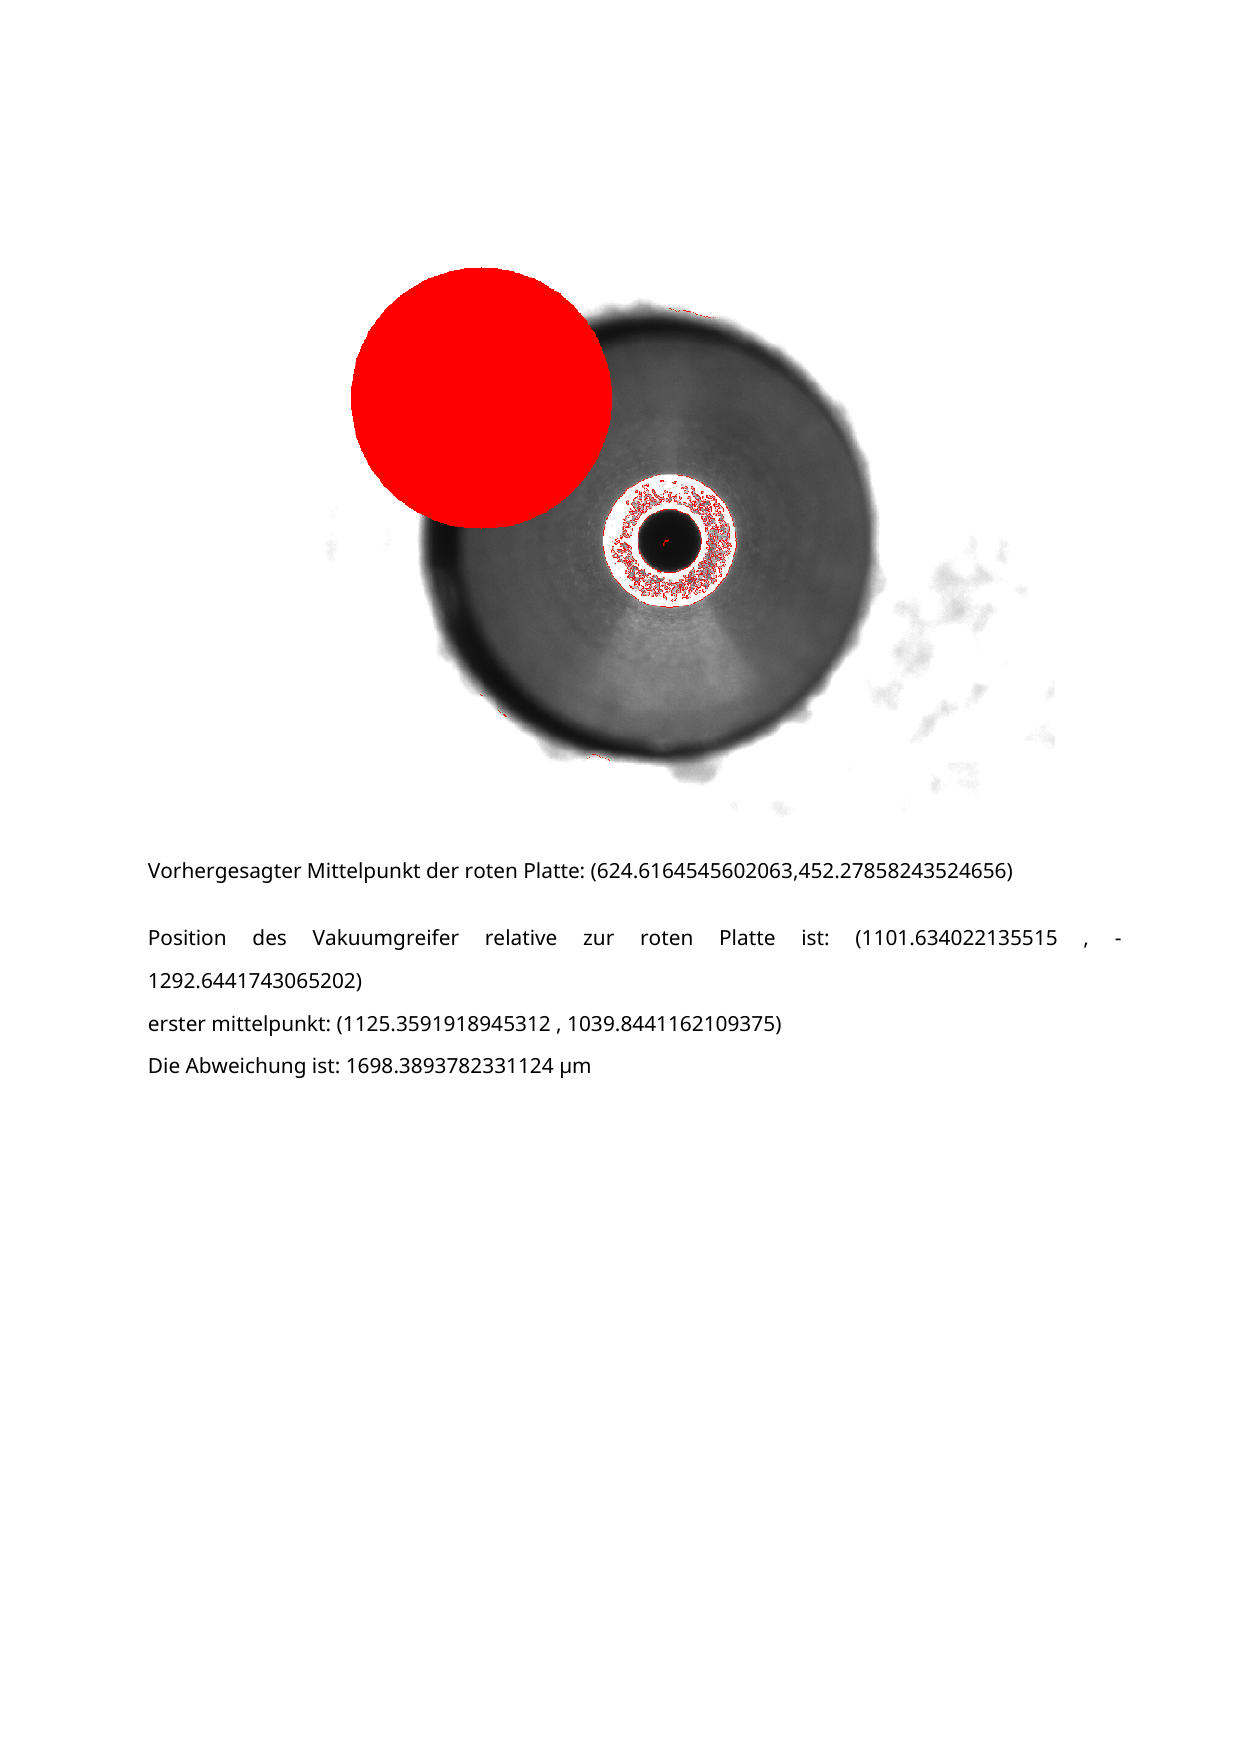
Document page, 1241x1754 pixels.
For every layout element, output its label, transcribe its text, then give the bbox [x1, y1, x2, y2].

text Position des Vakuumgreifer relative zur roten Platte ist: (1101.634022135515 , -1292.6441743065202) erster mittelpunkt: (1125.3591918945312 , 1039.8441162109375) Die Abweichung ist: 1698.3893782331124 µm [148, 923, 1122, 1080]
picture [223, 220, 1055, 818]
